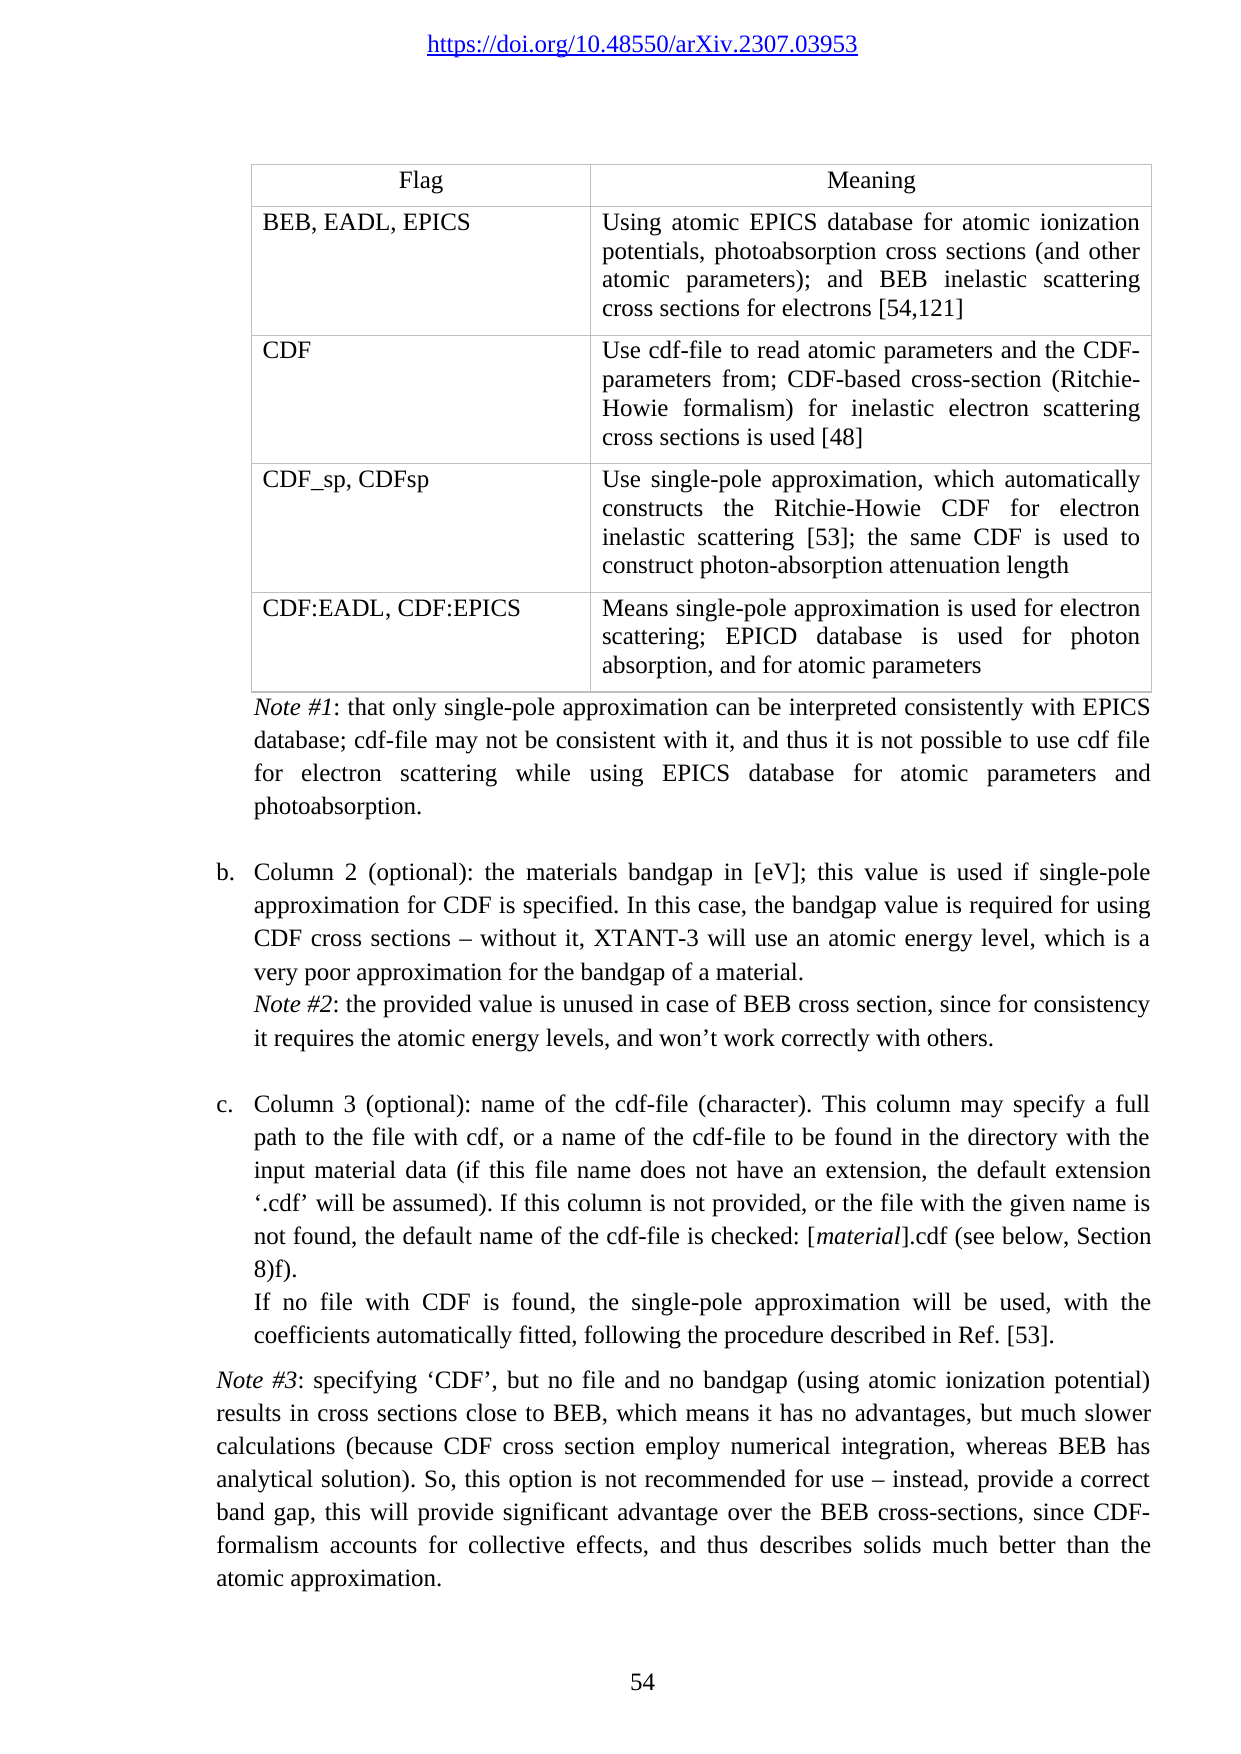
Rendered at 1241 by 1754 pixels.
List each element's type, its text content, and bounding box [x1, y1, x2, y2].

list Note #2: the provided value is unused in case of BEB cross section, since for consistency it requires the atomic energy levels, and won’t work correctly with others. [253, 989, 1152, 1051]
table_cell Use cdf-file to read atomic parameters and the CDF-parameters from; CDF-based cross-section (Ritchie-Howie formalism) for inelastic electron scattering cross sections is used [48] [591, 336, 1151, 463]
table_cell CDF:EADL, CDF:EPICS [252, 593, 590, 691]
table_cell BEB, EADL, EPICS [252, 207, 590, 334]
table_cell Means single-pole approximation is used for electron scattering; EPICD database is used for photon absorption, and for atomic parameters [591, 593, 1151, 691]
table_cell CDF [252, 336, 590, 463]
text Note #3: specifying ‘CDF’, but no file and no bandgap (using atomic ionization potential) results in cross sections close to BEB, which means it has no advantages, but much slower calculations (because CDF cross section employ numerical integration, whereas BEB has analytical solution). So, this option is not recommended for use – instead, provide a correct band gap, this will provide significant advantage over the BEB cross-sections, since CDF-formalism accounts for collective effects, and thus describes solids much better than the atomic approximation. [216, 1365, 1152, 1592]
table_header Flag [252, 165, 590, 206]
list Column 3 (optional): name of the cdf-file (character). This column may specify a full path to the file with cdf, or a name of the cdf-file to be found in the directory with the input material data (if this file name does not have an extension, the default extension ‘.cdf’ will be assumed). If this column is not provided, or the file with the given name is not found, the default name of the cdf-file is checked: [material].cdf (see below, Section 8)1)f). If no file with CDF is found, the single-pole approximation will be used, with the coefficients automatically fitted, following the procedure described in Ref. [53]. [216, 1089, 1152, 1348]
table_header Meaning [591, 165, 1151, 206]
table_cell CDF_sp, CDFsp [252, 464, 590, 592]
list Column 2 (optional): the materials bandgap in [eV]; this value is used if single-pole approximation for CDF is specified. In this case, the bandgap value is required for using CDF cross sections – without it, XTANT-3 will use an atomic energy level, which is a very poor approximation for the bandgap of a material. [216, 857, 1152, 985]
list Note #1: that only single-pole approximation can be interpreted consistently with EPICS database; cdf-file may not be consistent with it, and thus it is not possible to use cdf file for electron scattering while using EPICS database for atomic parameters and photoabsorption. [253, 693, 1152, 820]
table_cell Use single-pole approximation, which automatically constructs the Ritchie-Howie CDF for electron inelastic scattering [53]; the same CDF is used to construct photon-absorption attenuation length [591, 464, 1151, 592]
table_cell Using atomic EPICS database for atomic ionization potentials, photoabsorption cross sections (and other atomic parameters); and BEB inelastic scattering cross sections for electrons [54,121] [591, 207, 1151, 334]
